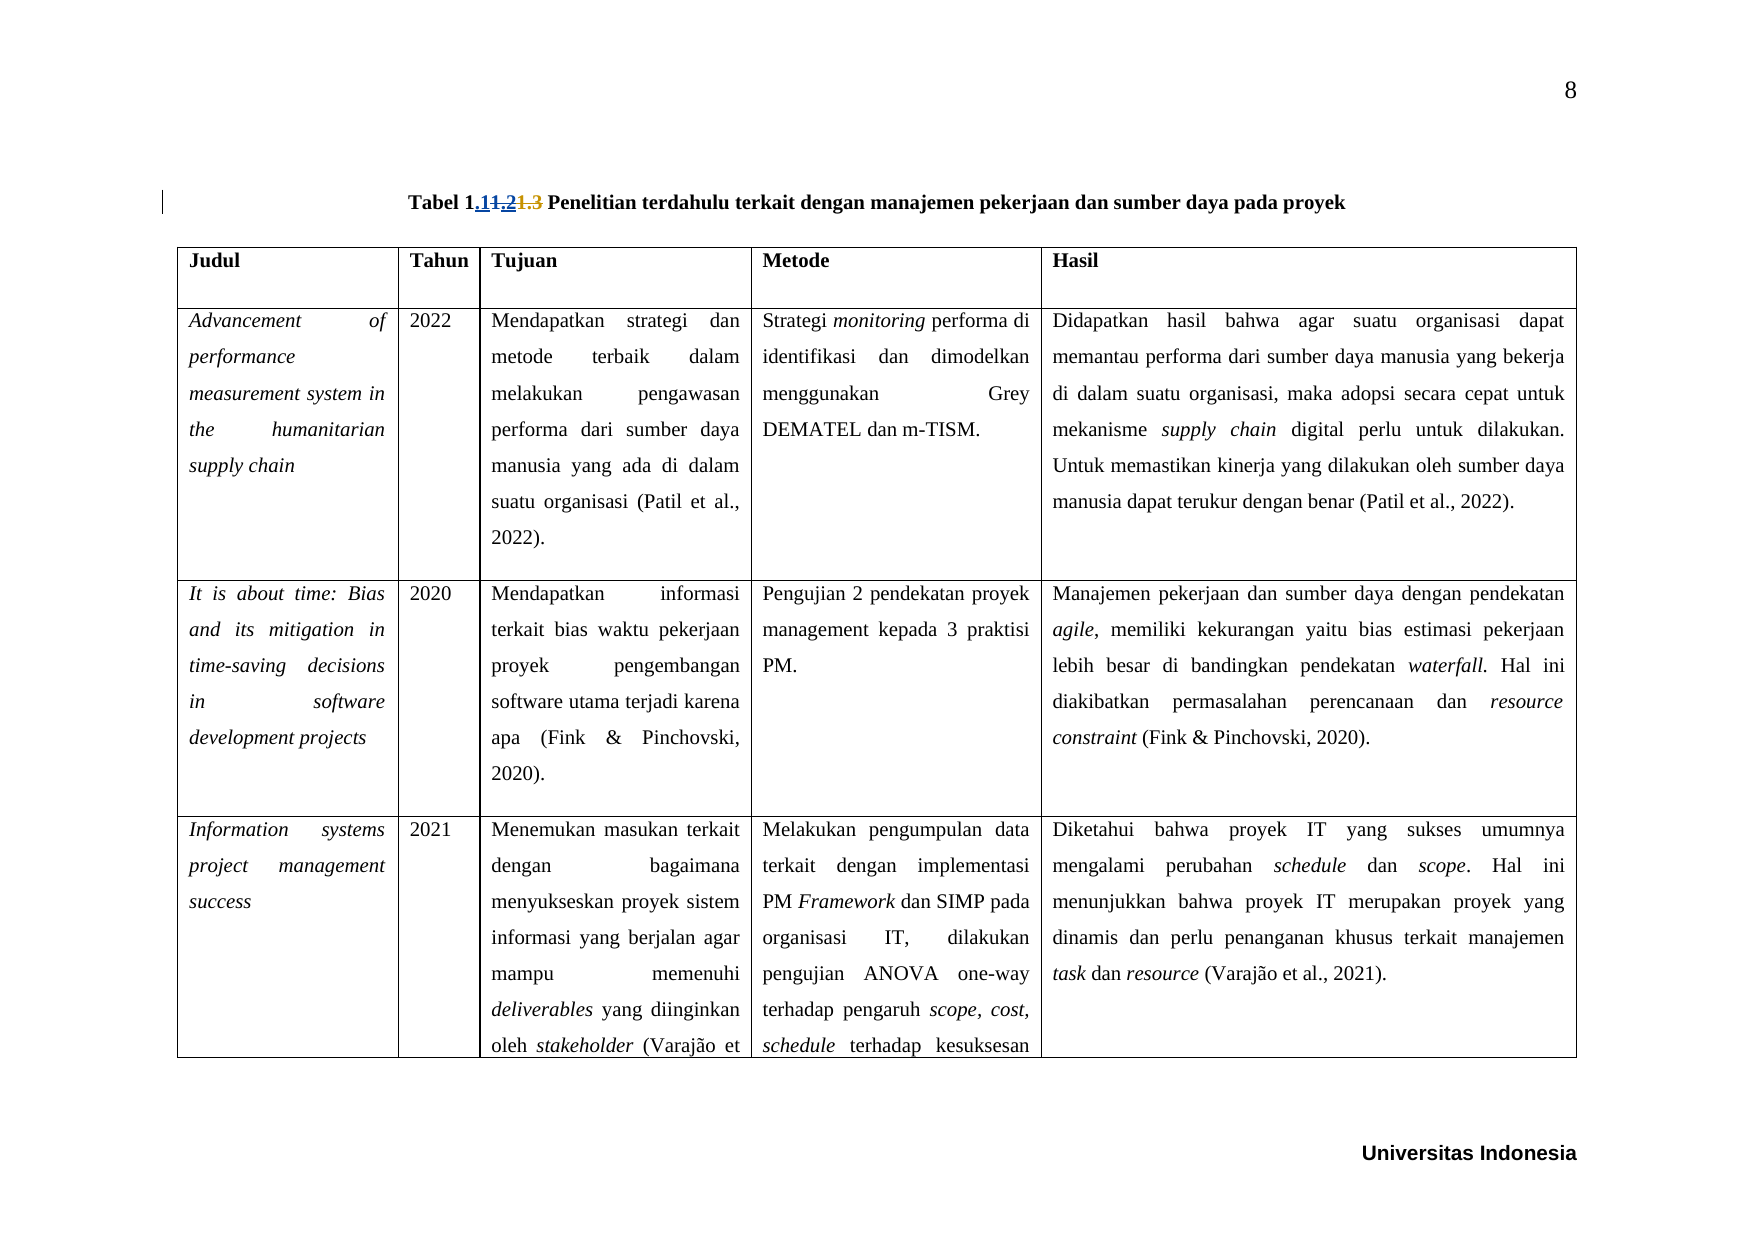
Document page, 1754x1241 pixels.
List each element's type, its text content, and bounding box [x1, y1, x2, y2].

text Tabel 1 Penelitian terdahulu terkait dengan manajemen pekerjaan dan sumber daya pada proyek [177, 190, 1577, 214]
table_cell Mendapatkan strategi dan metode terbaik dalam melakukan pengawasan performa dari sumber daya manusia yang ada di dalam suatu organisasi (Patil et al., 2022). [481, 309, 751, 580]
table_cell 2020 [399, 581, 479, 816]
table_header Hasil [1042, 248, 1576, 307]
table_cell It is about time: Bias and its mitigation in time-saving decisions in software development projects [178, 581, 398, 816]
table_header Judul [178, 248, 398, 307]
table_cell Pengujian 2 pendekatan proyek management kepada 3 praktisi PM. [752, 581, 1041, 816]
table_cell Advancement of performance measurement system in the humanitarian supply chain [178, 309, 398, 580]
table_cell Manajemen pekerjaan dan sumber daya dengan pendekatan agile, memiliki kekurangan yaitu bias estimasi pekerjaan lebih besar di bandingkan pendekatan waterfall. Hal ini diakibatkan permasalahan perencanaan dan resource constraint (Fink & Pinchovski, 2020). [1042, 581, 1576, 816]
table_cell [1042, 817, 1576, 1057]
table_cell 2021 [399, 817, 479, 1057]
table_header Metode [752, 248, 1041, 307]
table_cell Mendapatkan informasi terkait bias waktu pekerjaan proyek pengembangan software utama terjadi karena apa (Fink & Pinchovski, 2020). [481, 581, 751, 816]
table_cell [752, 817, 1041, 1057]
table_header Tahun [399, 248, 479, 307]
table_header Tujuan [481, 248, 751, 307]
table_cell Didapatkan hasil bahwa agar suatu organisasi dapat memantau performa dari sumber daya manusia yang bekerja di dalam suatu organisasi, maka adopsi secara cepat untuk mekanisme supply chain digital perlu untuk dilakukan. Untuk memastikan kinerja yang dilakukan oleh sumber daya manusia dapat terukur dengan benar (Patil et al., 2022). [1042, 309, 1576, 580]
table_cell Strategi monitoring performa di identifikasi dan dimodelkan menggunakan Grey DEMATEL dan m-TISM. [752, 309, 1041, 580]
table_cell 2022 [399, 309, 479, 580]
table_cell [481, 817, 751, 1057]
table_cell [178, 817, 398, 1057]
